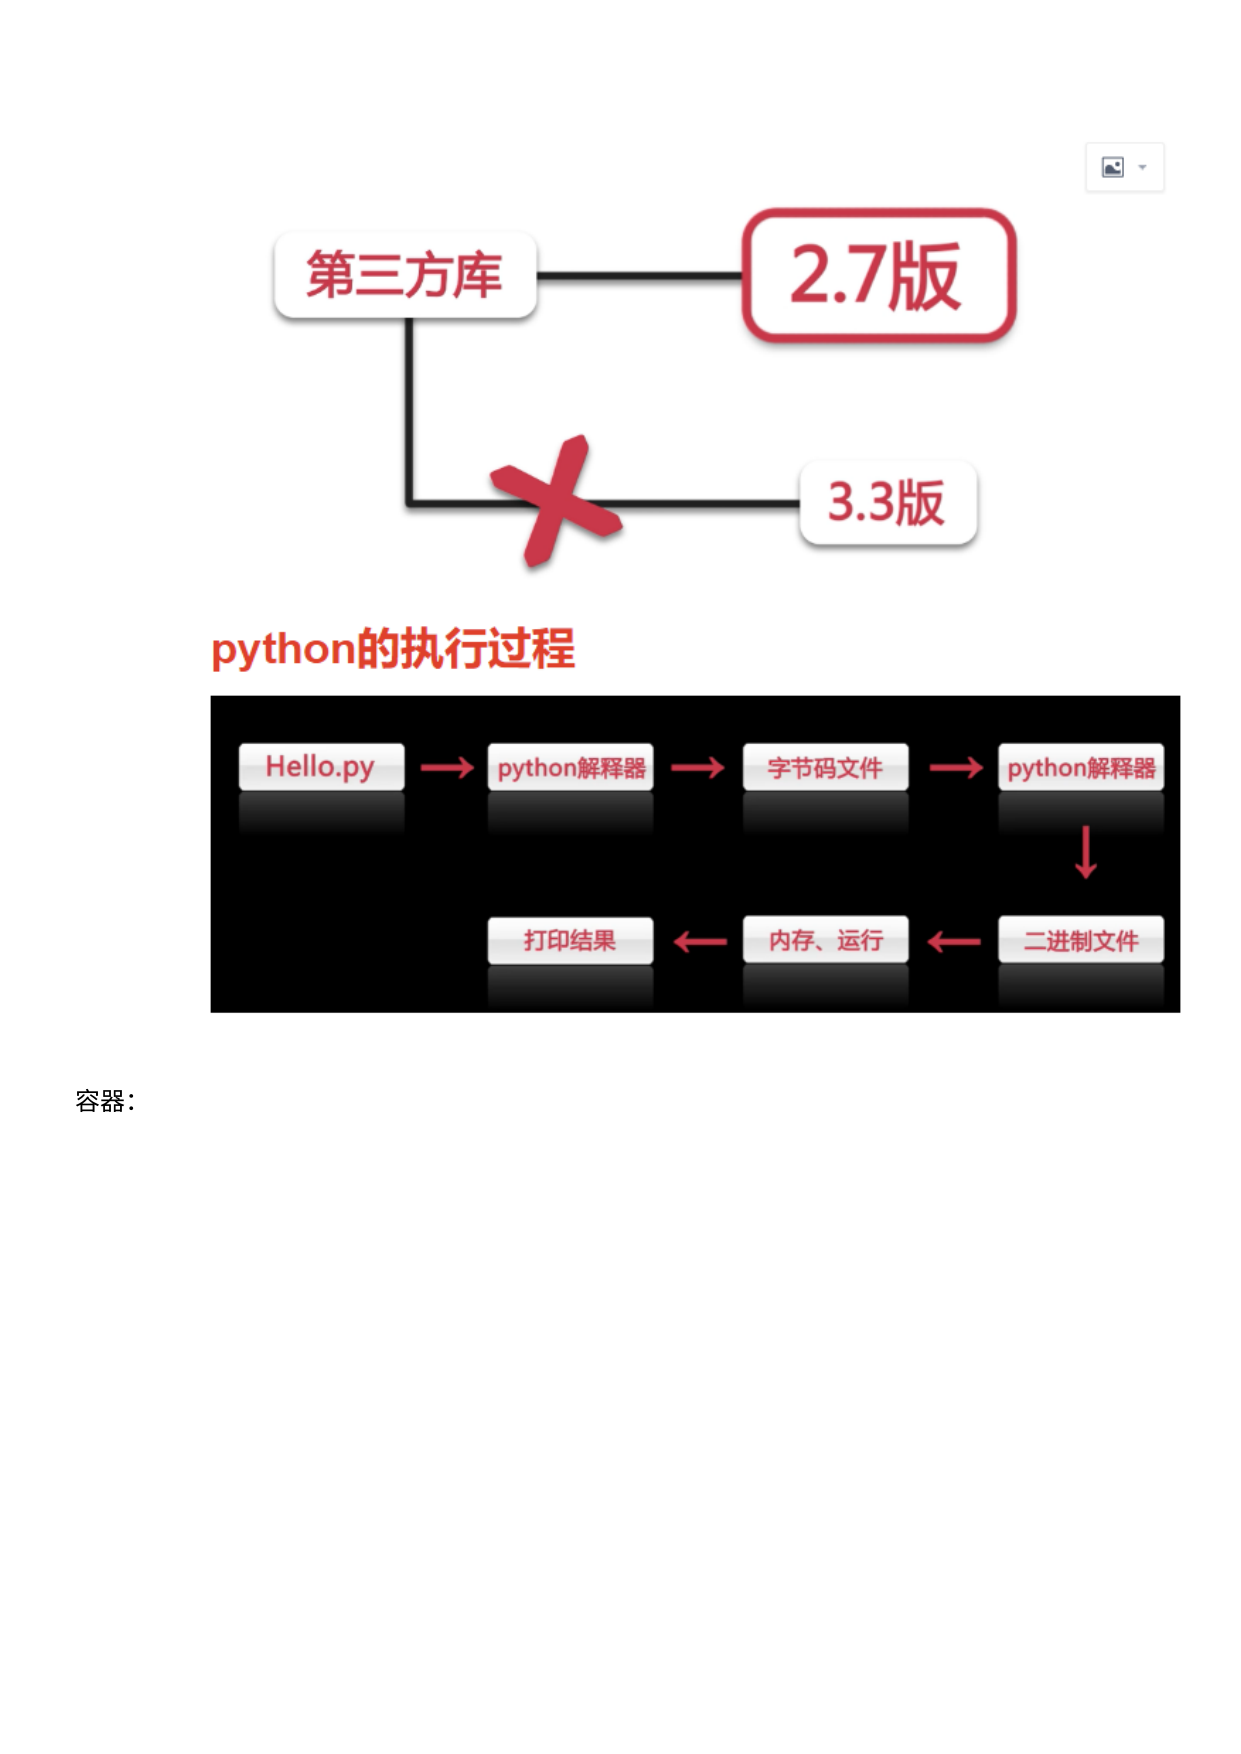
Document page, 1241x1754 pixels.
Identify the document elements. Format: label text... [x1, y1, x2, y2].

picture [75, 122, 1241, 1062]
text 容器： [75, 1064, 1165, 1129]
